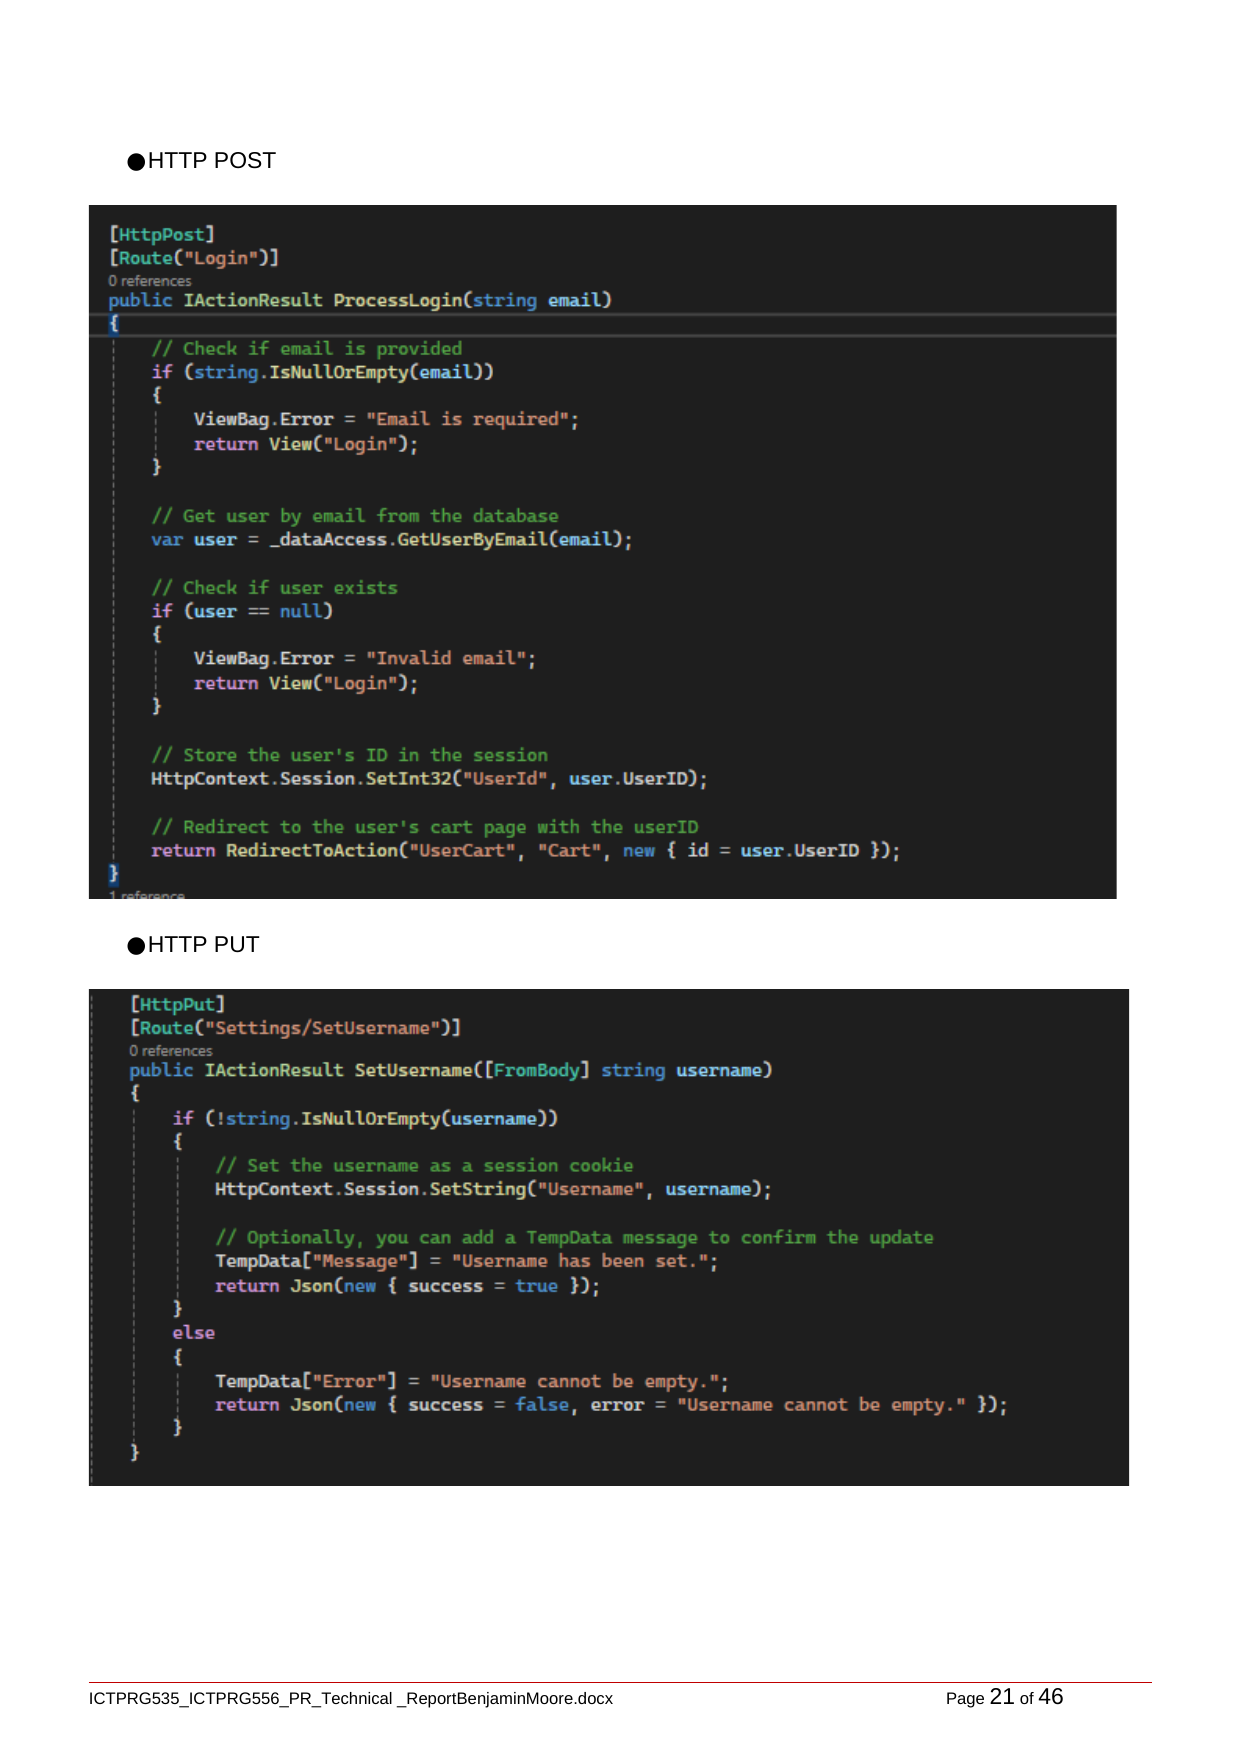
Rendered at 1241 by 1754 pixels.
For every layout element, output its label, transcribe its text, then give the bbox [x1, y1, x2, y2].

list HTTP PUT [126, 918, 1152, 965]
picture [88, 205, 1117, 899]
picture [88, 989, 1130, 1486]
list HTTP POST [126, 134, 1152, 181]
